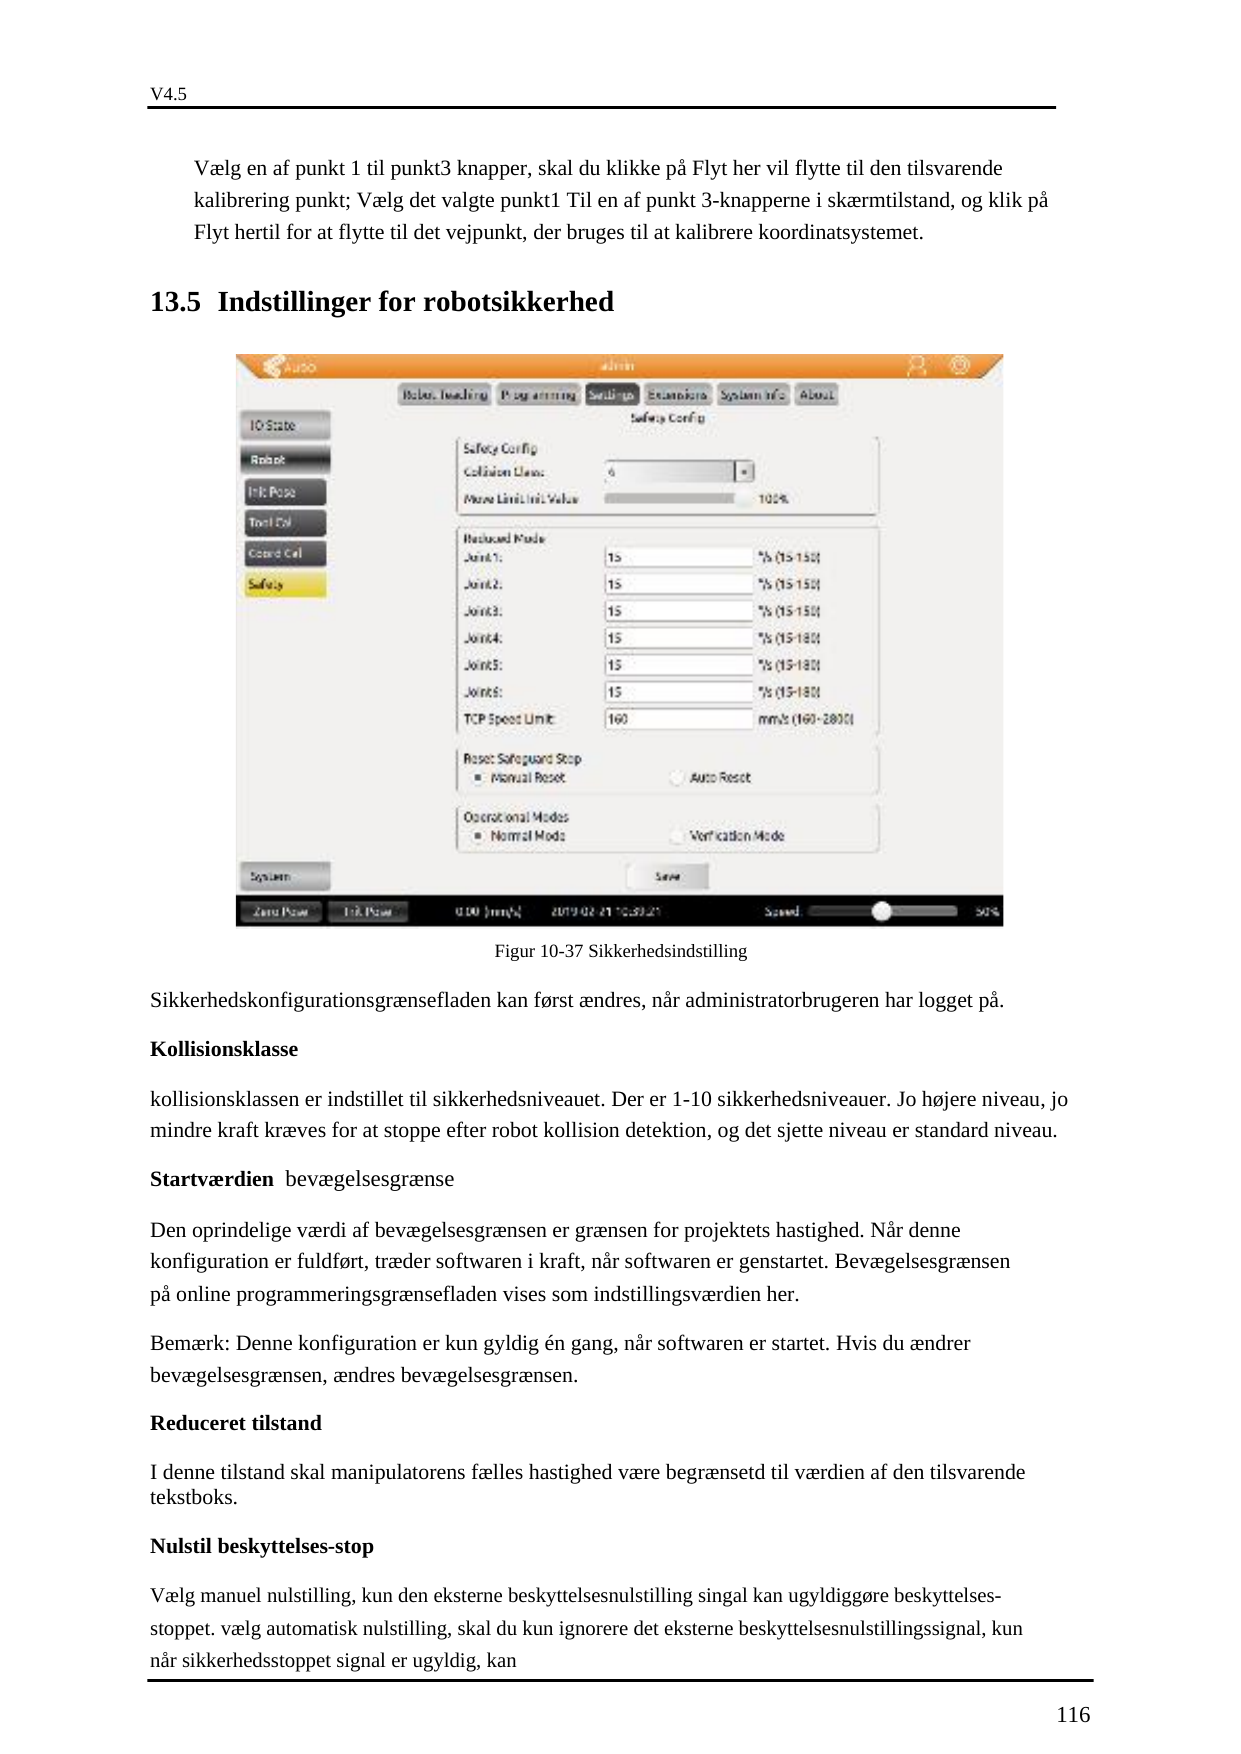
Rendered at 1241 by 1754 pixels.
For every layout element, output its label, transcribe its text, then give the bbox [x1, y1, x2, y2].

text Sikkerhedskonfigurationsgrænsefladen kan først ændres, når administratorbrugeren har logget på. [150, 987, 1090, 1012]
text Figur 10-37 Sikkerhedsindstilling [150, 940, 1092, 961]
text Startværdien bevægelsesgrænse [150, 1166, 1090, 1192]
text V4.5 [150, 83, 1090, 104]
text Bemærk: Denne konfiguration er kun gyldig én gang, når softwaren er startet. Hvis du ændrer bevægelsesgrænsen, ændres bevægelsesgrænsen. [150, 1330, 1071, 1387]
text Vælg manuel nulstilling, kun den eksterne beskyttelsesnulstilling singal kan ugyldiggøre beskyttelses-stoppet. vælg automatisk nulstilling, skal du kun ignorere det eksterne beskyttelsesnulstillingssignal, kun når sikkerhedsstoppet signal er ugyldig, kan [150, 1583, 1054, 1672]
picture [235, 354, 1004, 929]
text Nulstil beskyttelses-stop [150, 1533, 1090, 1558]
text kollisionsklassen er indstillet til sikkerhedsniveauet. Der er 1-10 sikkerhedsniveauer. Jo højere niveau, jo mindre kraft kræves for at stoppe efter robot kollision detektion, og det sjette niveau er standard niveau. [150, 1086, 1089, 1142]
subtitle Indstillinger for robotsikkerhed [150, 284, 1090, 317]
text I denne tilstand skal manipulatorens fælles hastighed være begrænsetd til værdien af den tilsvarende tekstboks. [150, 1459, 1090, 1509]
text Den oprindelige værdi af bevægelsesgrænsen er grænsen for projektets hastighed. Når denne konfiguration er fuldført, træder softwaren i kraft, når softwaren er genstartet. Bevægelsesgrænsen på online programmeringsgrænsefladen vises som indstillingsværdien her. [150, 1217, 1033, 1306]
text Reduceret tilstand [150, 1410, 1090, 1436]
text Vælg en af punkt 1 til punkt3 knapper, skal du klikke på Flyt her vil flytte til den tilsvarende kalibrering punkt; Vælg det valgte punkt1 Til en af punkt 3-knapperne i skærmtilstand, og klik på Flyt hertil for at flytte til det vejpunkt, der bruges til at kalibrere koordinatsystemet. [194, 155, 1073, 244]
text Kollisionsklasse [150, 1036, 1090, 1061]
